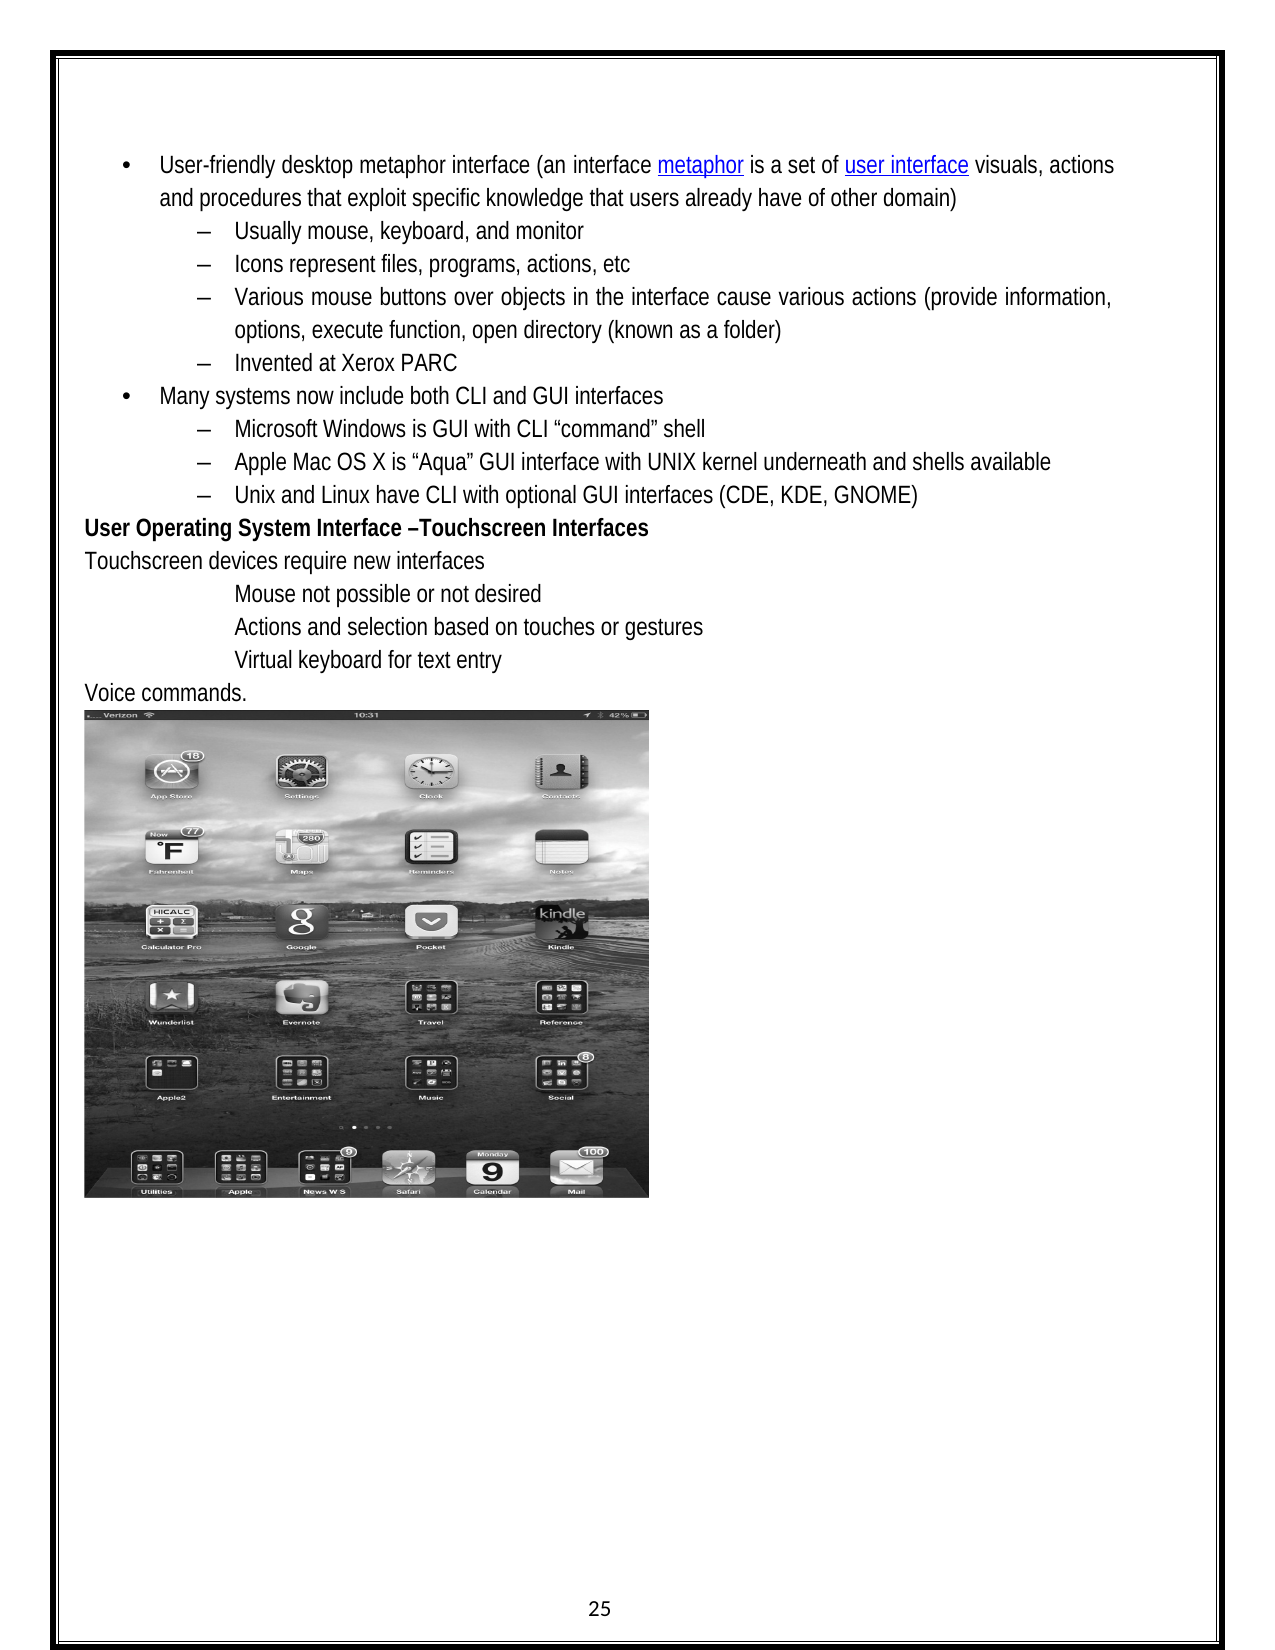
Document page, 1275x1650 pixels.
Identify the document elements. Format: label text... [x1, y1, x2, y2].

list Various mouse buttons over objects in the interface cause various actions (provide information, options, execute function, open directory (known as a folder) [197, 282, 1115, 344]
text Voice commands. [84, 678, 1115, 706]
text Mouse not possible or not desired [234, 579, 1115, 607]
list Unix and Linux have CLI with optional GUI interfaces (CDE, KDE, GNOME) [197, 480, 1115, 509]
list User-friendly desktop metaphor interface (an interface metaphor is a set of user interface visuals, actions and procedures that exploit specific knowledge that users already have of other domain) [122, 150, 1115, 212]
text Virtual keyboard for text entry [234, 645, 1115, 673]
text User Operating System Interface –Touchscreen Interfaces [84, 513, 1115, 542]
list Icons represent files, programs, actions, etc [197, 249, 1115, 278]
list Many systems now include both CLI and GUI interfaces [122, 381, 1115, 410]
text Actions and selection based on touches or gestures [234, 612, 1115, 640]
picture [84, 710, 649, 1198]
list Usually mouse, keyboard, and monitor [197, 216, 1115, 245]
text Touchscreen devices require new interfaces [84, 546, 1115, 574]
list Invented at Xerox PARC [197, 348, 1115, 377]
list Apple Mac OS X is “Aqua” GUI interface with UNIX kernel underneath and shells available [197, 447, 1115, 476]
list Microsoft Windows is GUI with CLI “command” shell [197, 414, 1115, 443]
